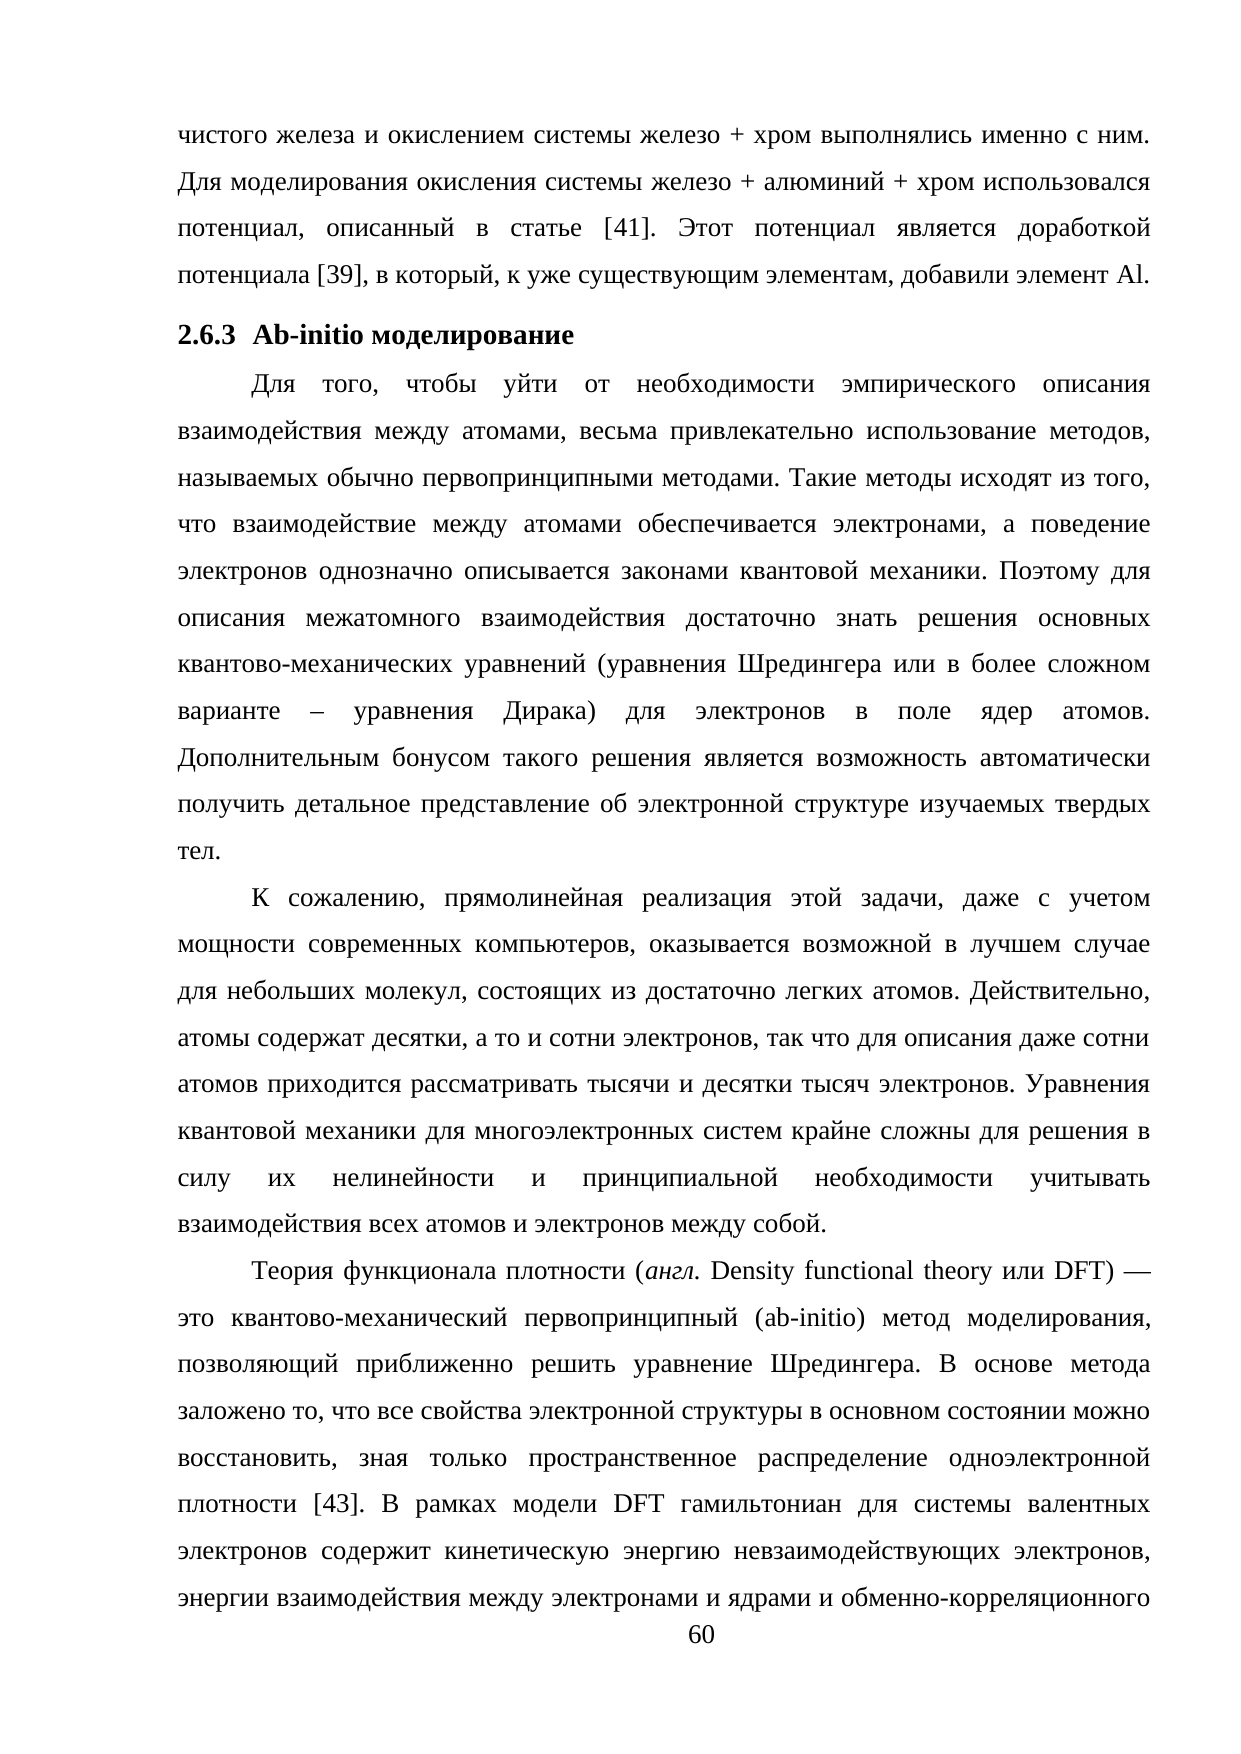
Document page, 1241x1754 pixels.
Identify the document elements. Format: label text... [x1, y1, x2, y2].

text Для того, чтобы уйти от необходимости эмпирического описания взаимодействия между атомами, весьма привлекательно использование методов, называемых обычно первопринципными методами. Такие методы исходят из того, что взаимодействие между атомами обеспечивается электронами, а поведение электронов однозначно описывается законами квантовой механики. Поэтому для описания межатомного взаимодействия достаточно знать решения основных квантово-механических уравнений (уравнения Шредингера или в более сложном варианте – уравнения Дирака) для электронов в поле ядер атомов. Дополнительным бонусом такого решения является возможность автоматически получить детальное представление об электронной структуре изучаемых твердых тел. [177, 368, 1152, 865]
text К сожалению, прямолинейная реализация этой задачи, даже с учетом мощности современных компьютеров, оказывается возможной в лучшем случае для небольших молекул, состоящих из достаточно легких атомов. Действительно, атомы содержат десятки, а то и сотни электронов, так что для описания даже сотни атомов приходится рассматривать тысячи и десятки тысяч электронов. Уравнения квантовой механики для многоэлектронных систем крайне сложны для решения в силу их нелинейности и принципиальной необходимости учитывать взаимодействия всех атомов и электронов между собой. [177, 881, 1152, 1239]
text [177, 118, 1152, 289]
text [177, 1254, 1152, 1612]
subtitle Ab-initio моделирование [177, 317, 1152, 351]
